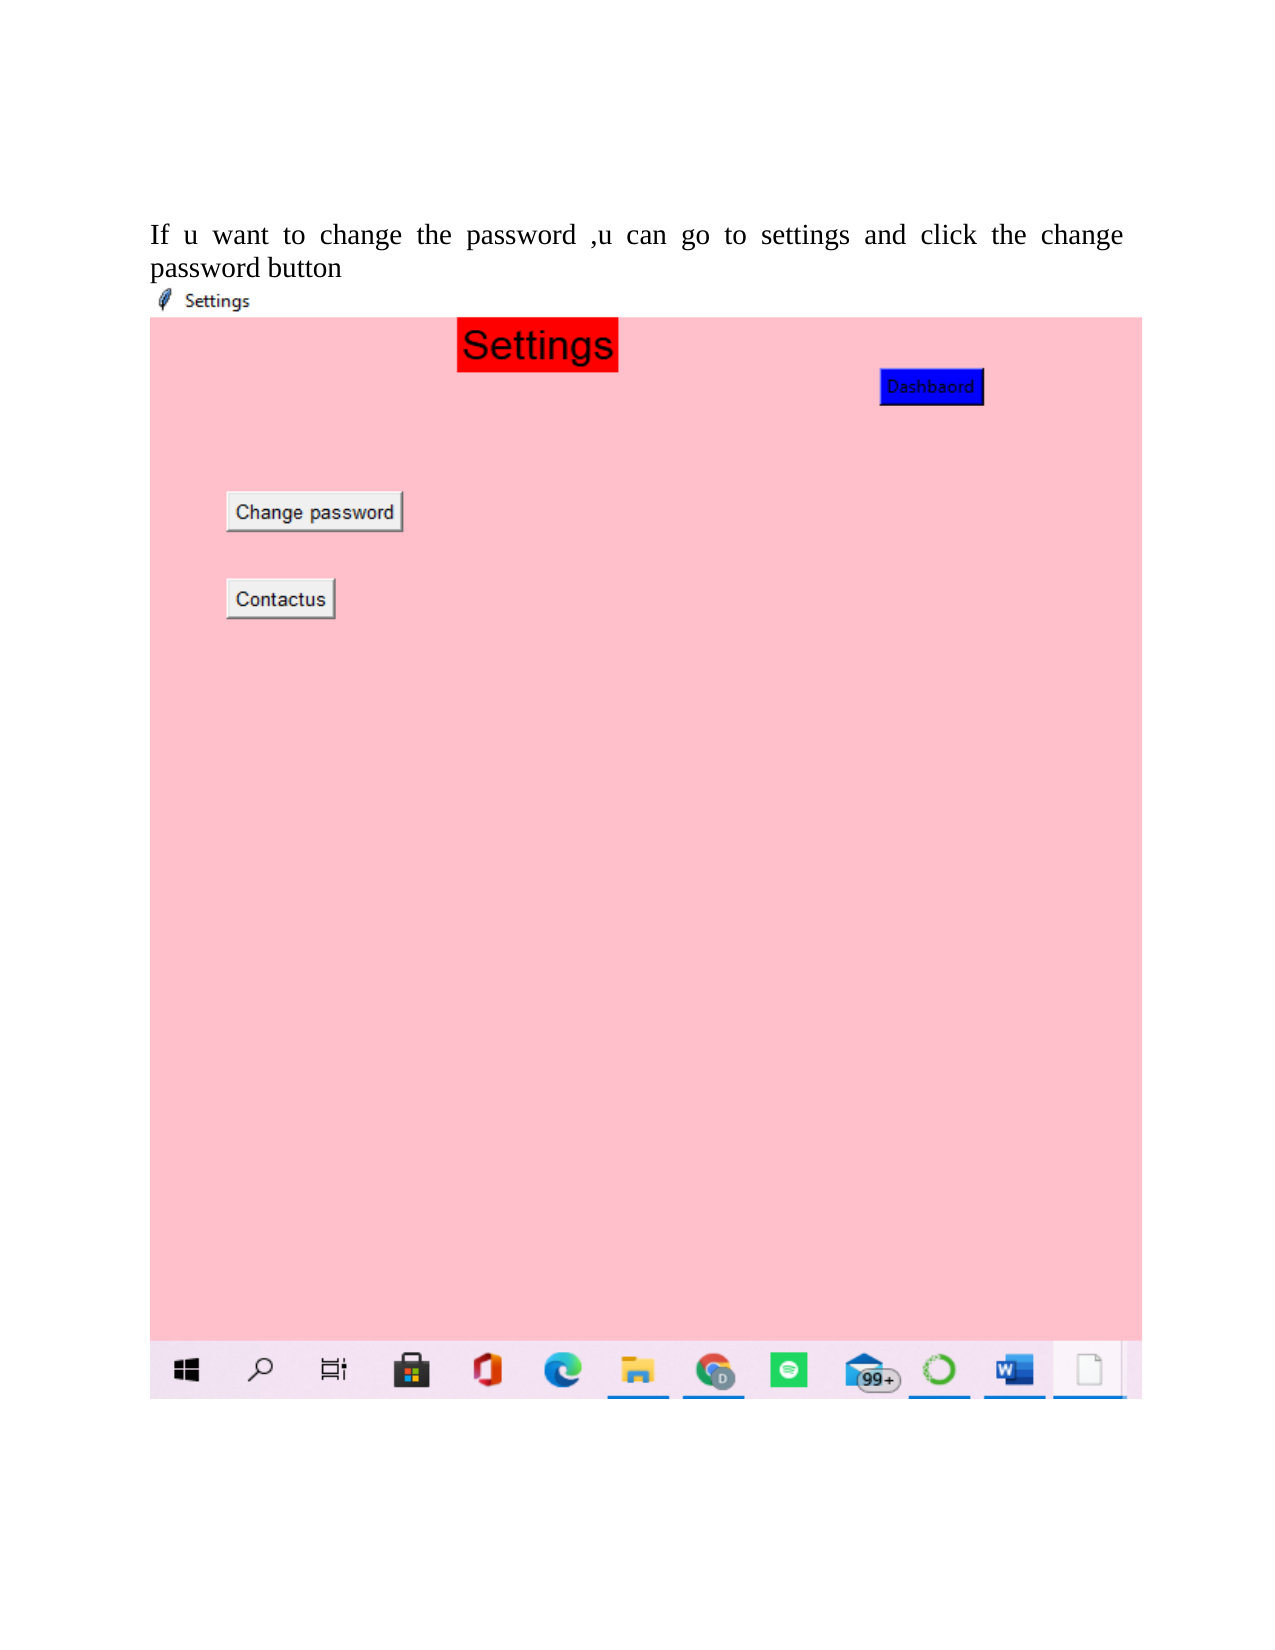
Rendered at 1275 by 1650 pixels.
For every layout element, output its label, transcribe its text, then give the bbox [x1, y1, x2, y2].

text If u want to change the password ,u can go to settings and click the change password button [150, 217, 1125, 284]
picture [150, 284, 1143, 1399]
